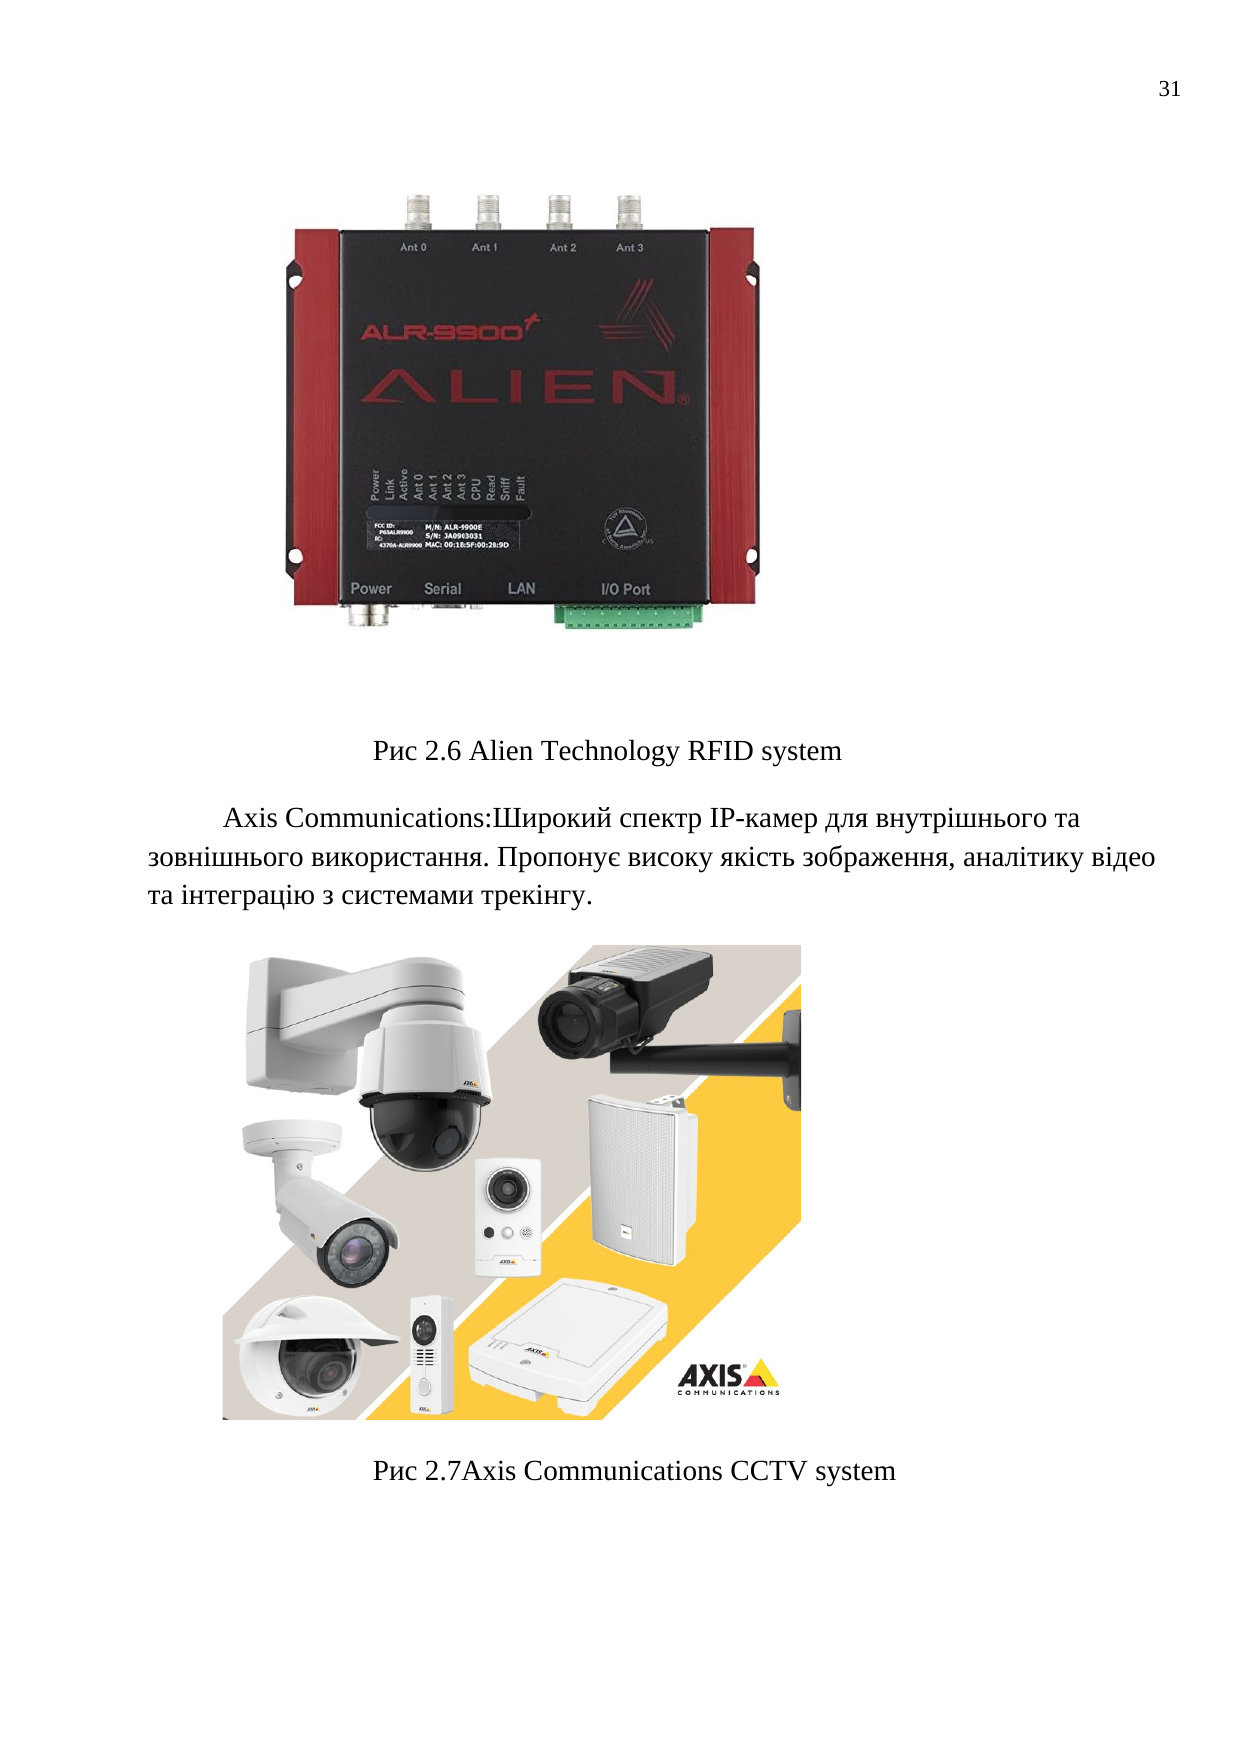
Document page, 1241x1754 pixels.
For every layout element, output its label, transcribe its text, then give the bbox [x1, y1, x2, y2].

picture [222, 945, 802, 1420]
text Рис 2.6 Alien Technology RFID system [298, 733, 1181, 766]
picture [222, 127, 827, 700]
text Axis Communications:Широкий спектр IP-камер для внутрішнього та зовнішнього використання. Пропонує високу якість зображення, аналітику відео та інтеграцію з системами трекінгу. [148, 800, 1181, 911]
text Рис 2.7Axis Communications CCTV system [298, 1453, 1181, 1486]
